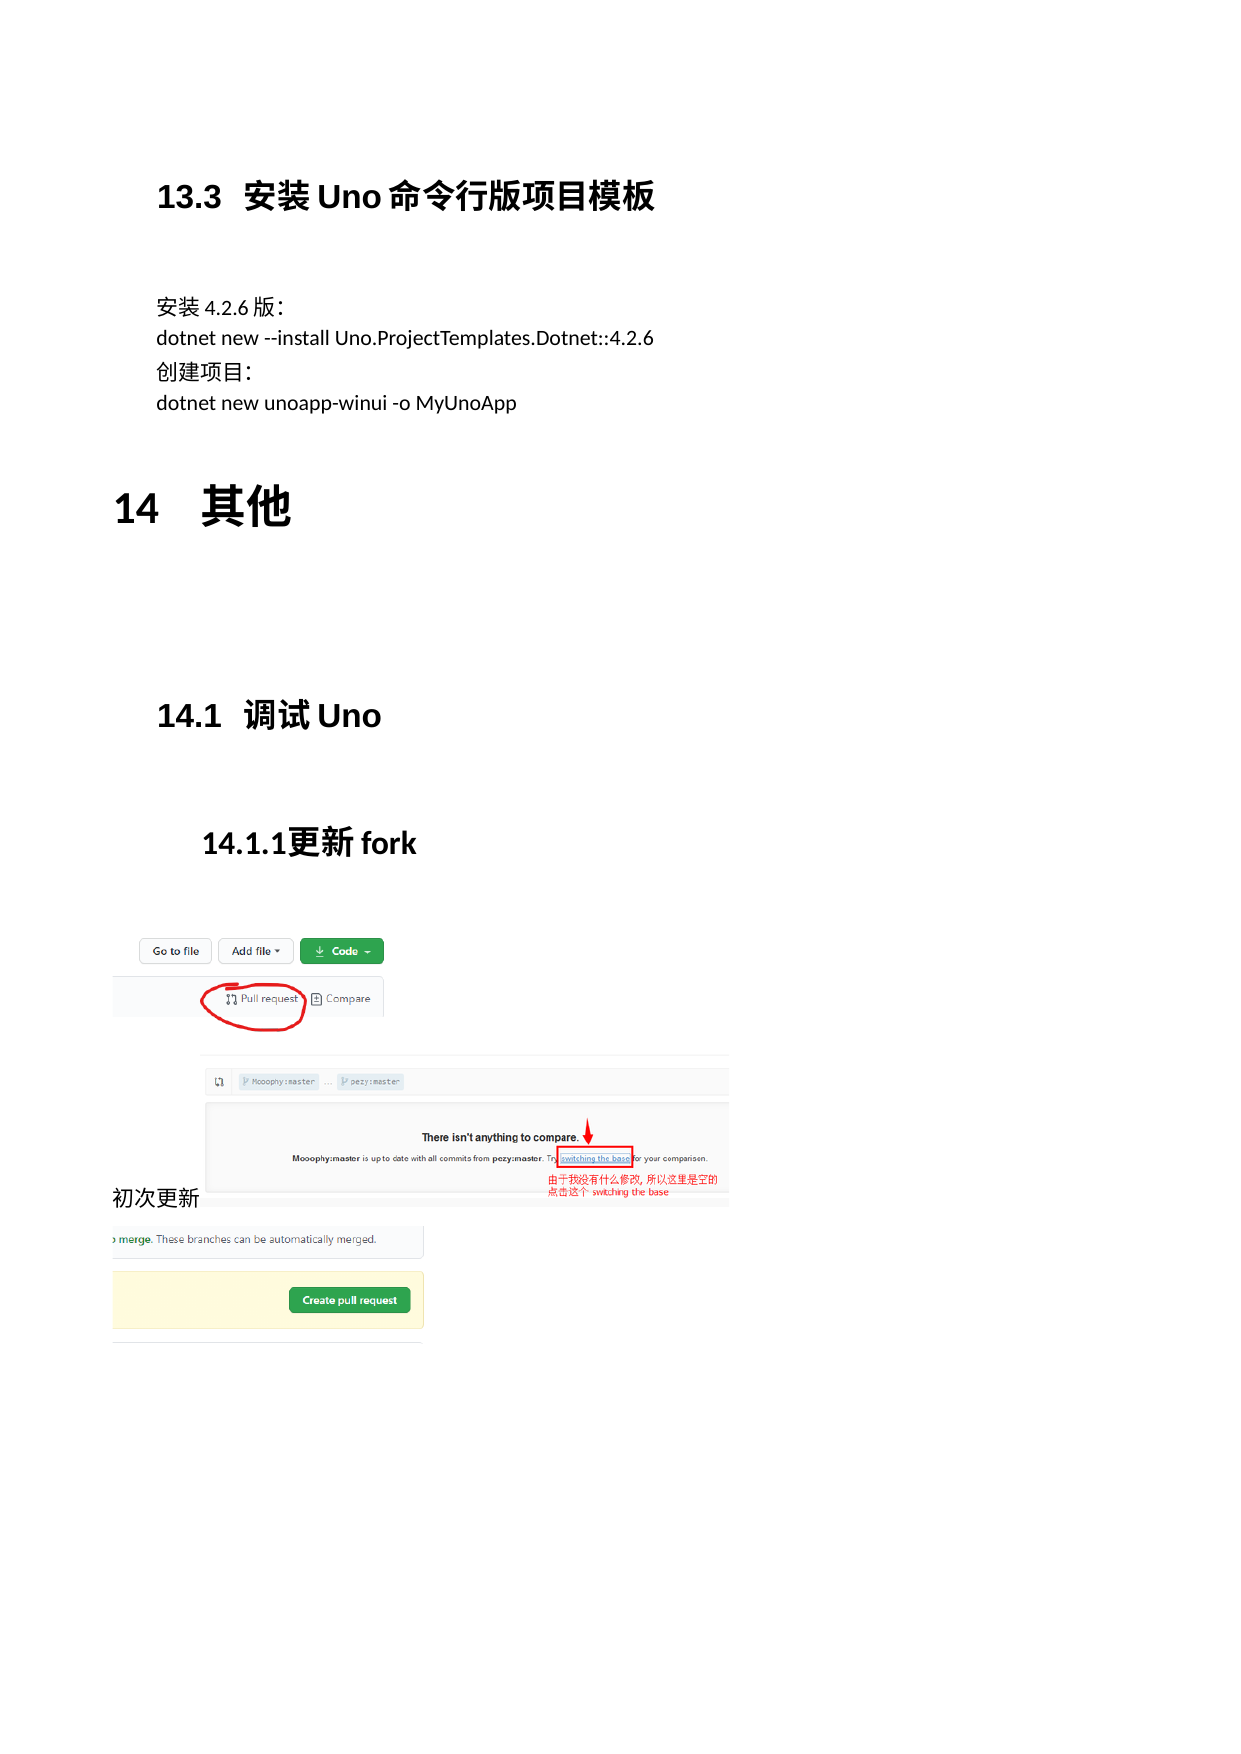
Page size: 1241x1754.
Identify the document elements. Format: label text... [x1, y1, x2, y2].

subtitle 调试Uno [157, 680, 1128, 745]
picture [200, 1046, 730, 1207]
text dotnet new unoapp-winui -o MyUnoApp [112, 387, 1128, 419]
subtitle 更新fork [201, 807, 1128, 872]
text dotnet new --install Uno.ProjectTemplates.Dotnet::4.2.6 [112, 322, 1128, 354]
picture [112, 934, 393, 1032]
text 安装4.2.6版： [112, 289, 1128, 322]
subtitle 安装Uno命令行版项目模板 [157, 162, 1128, 227]
subtitle 其他 [112, 454, 1128, 552]
text 创建项目： [112, 354, 1128, 387]
picture [112, 1226, 461, 1344]
